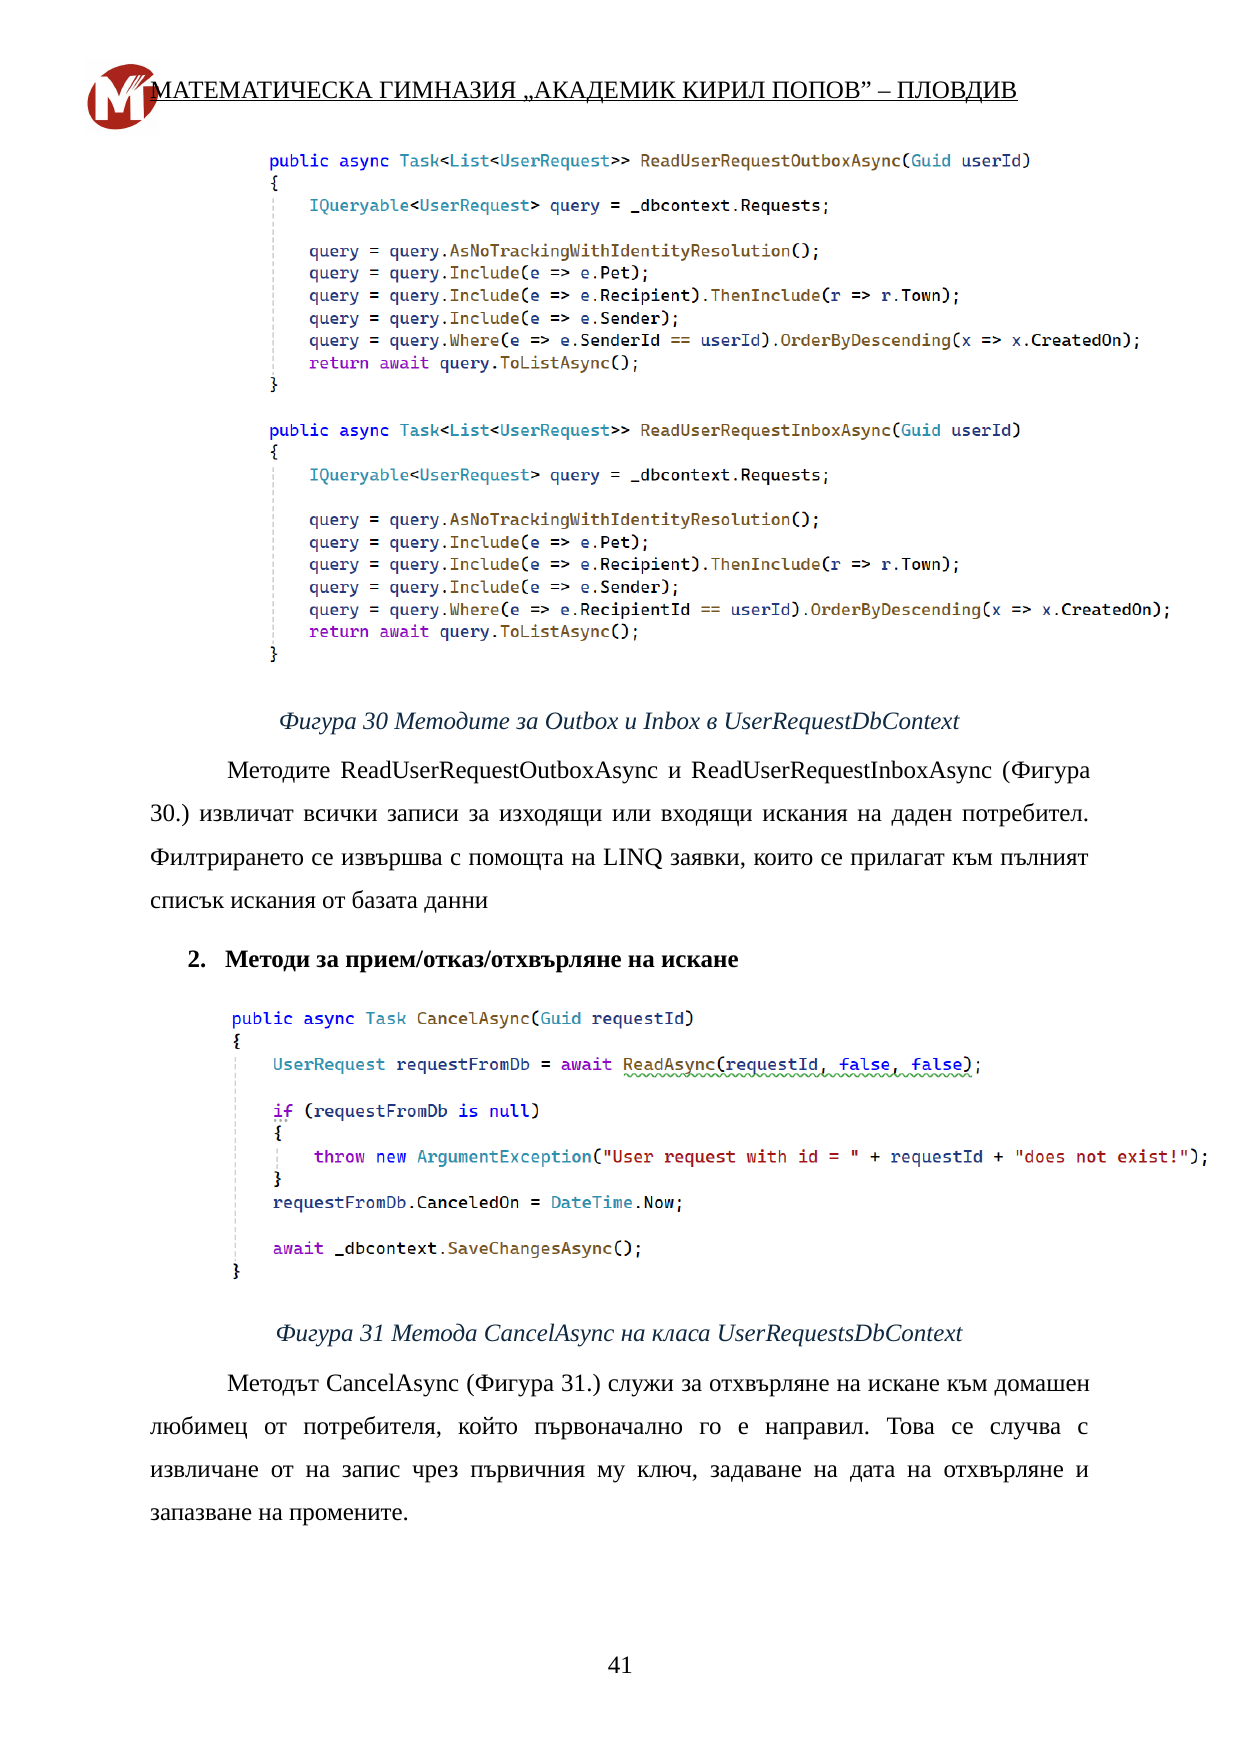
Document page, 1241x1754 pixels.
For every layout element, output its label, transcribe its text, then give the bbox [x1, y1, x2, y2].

text Фигура 30 Методите за Outbox и Inbox в UserRequestDbContext [150, 706, 1090, 734]
text Методът CancelAsync (Фигура 31.) служи за отхвърляне на искане към домашен любимец от потребителя, който първоначално го е направил. Това се случва с извличане от на запис чрез първичния му ключ, задаване на дата на отхвърляне и запазване на промените. [150, 1368, 1090, 1526]
text Методите ReadUserRequestOutboxAsync и ReadUserRequestInboxAsync (Фигура 30.) извличат всички записи за изходящи или входящи искания на даден потребител. Филтрирането се извършва с помощта на LINQ заявки, които се прилагат към пълният списък искания от базата данни [150, 755, 1090, 913]
list Методи за прием/отказ/отхвърляне на искане [187, 944, 1090, 973]
picture [83, 58, 162, 137]
picture [225, 1004, 1216, 1287]
text Фигура 31 Метода CancelAsync на класа UserRequestsDbContext [150, 1318, 1090, 1347]
picture [262, 150, 1203, 675]
